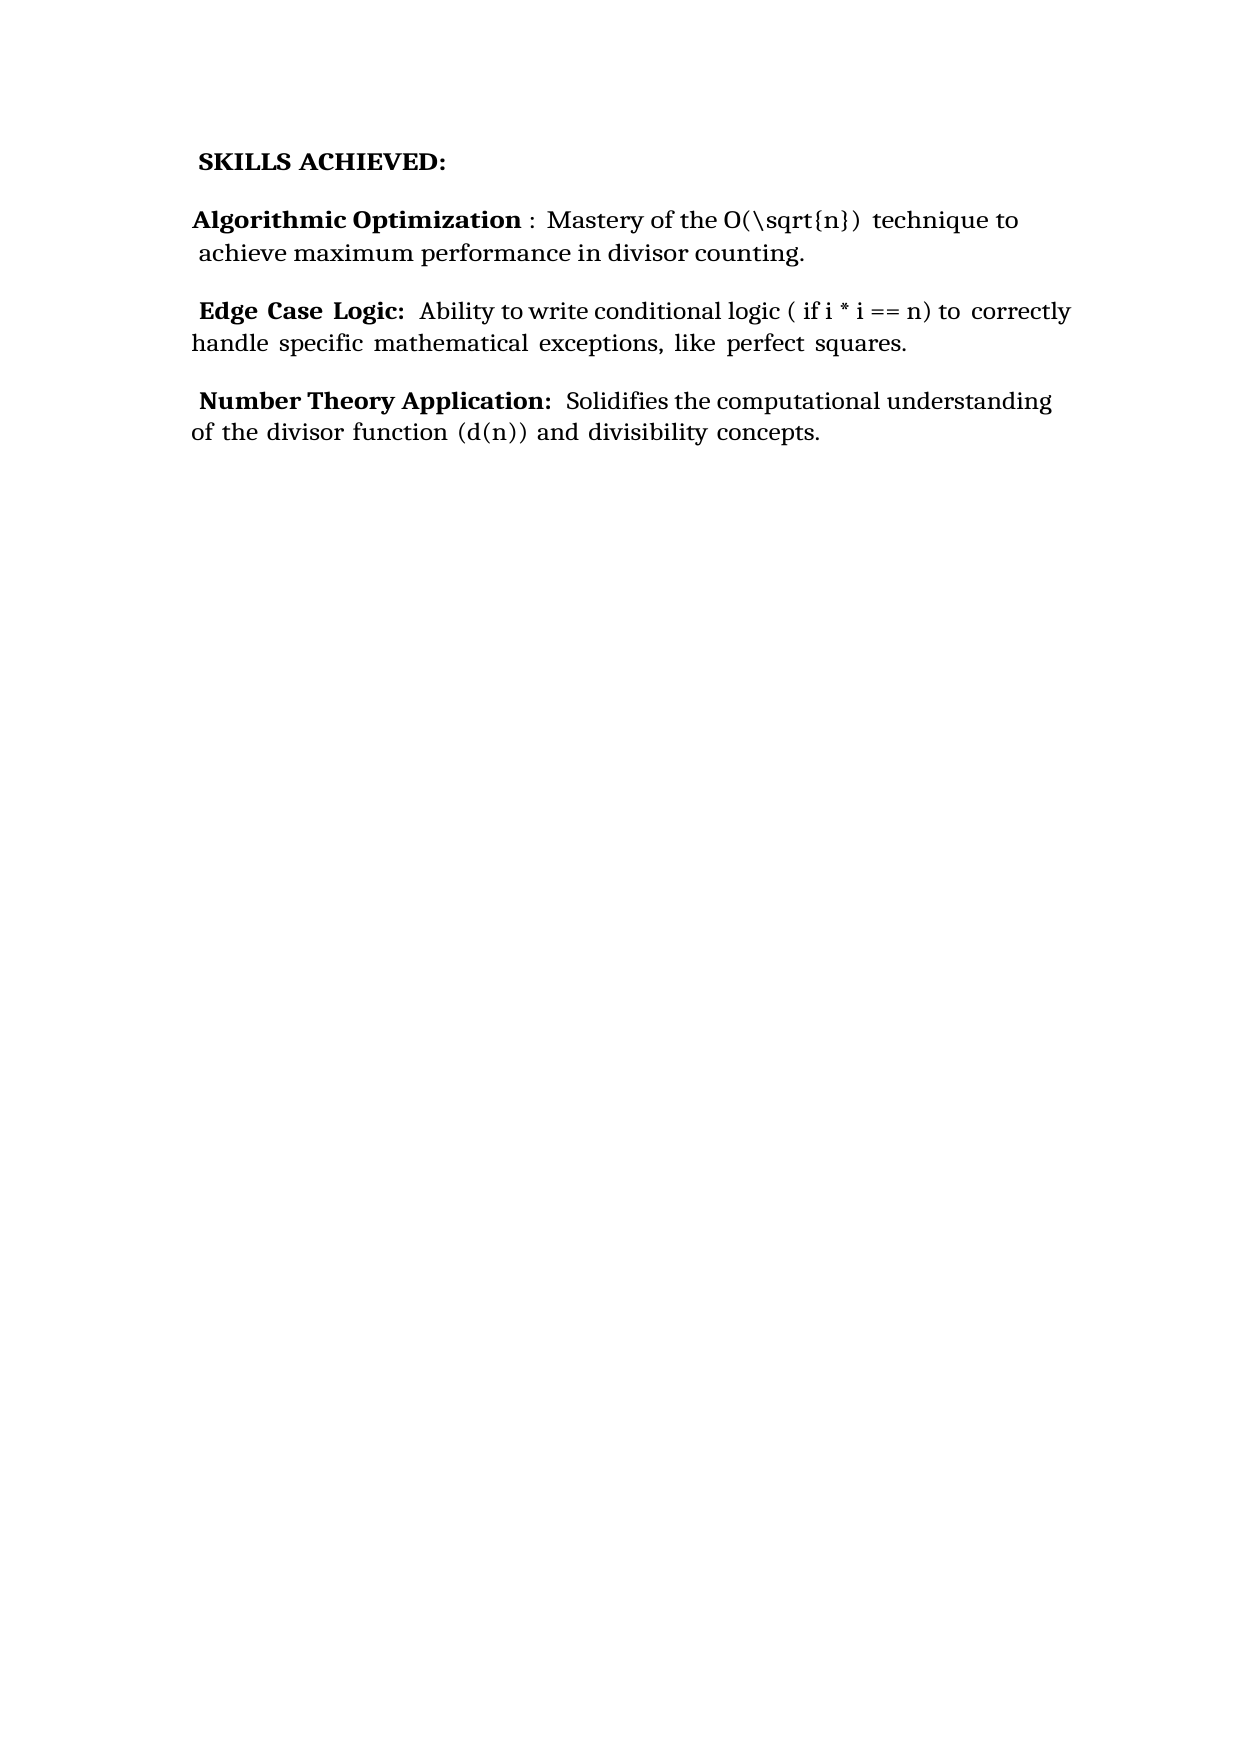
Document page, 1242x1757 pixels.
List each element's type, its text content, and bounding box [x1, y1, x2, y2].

text Algorithmic Optimization : Mastery of the O(\sqrt{n}) technique to achieve maximum performance in divisor counting. [192, 206, 1073, 268]
text Edge Case Logic: Ability to write conditional logic ( if i * i == n) to correctly handle specific mathematical exceptions, like perfect squares. [191, 297, 1073, 357]
subtitle SKILLS ACHIEVED: [199, 148, 1183, 177]
text Number Theory Application: Solidifies the computational understanding of the divisor function (d(n)) and divisibility concepts. [191, 387, 1073, 447]
